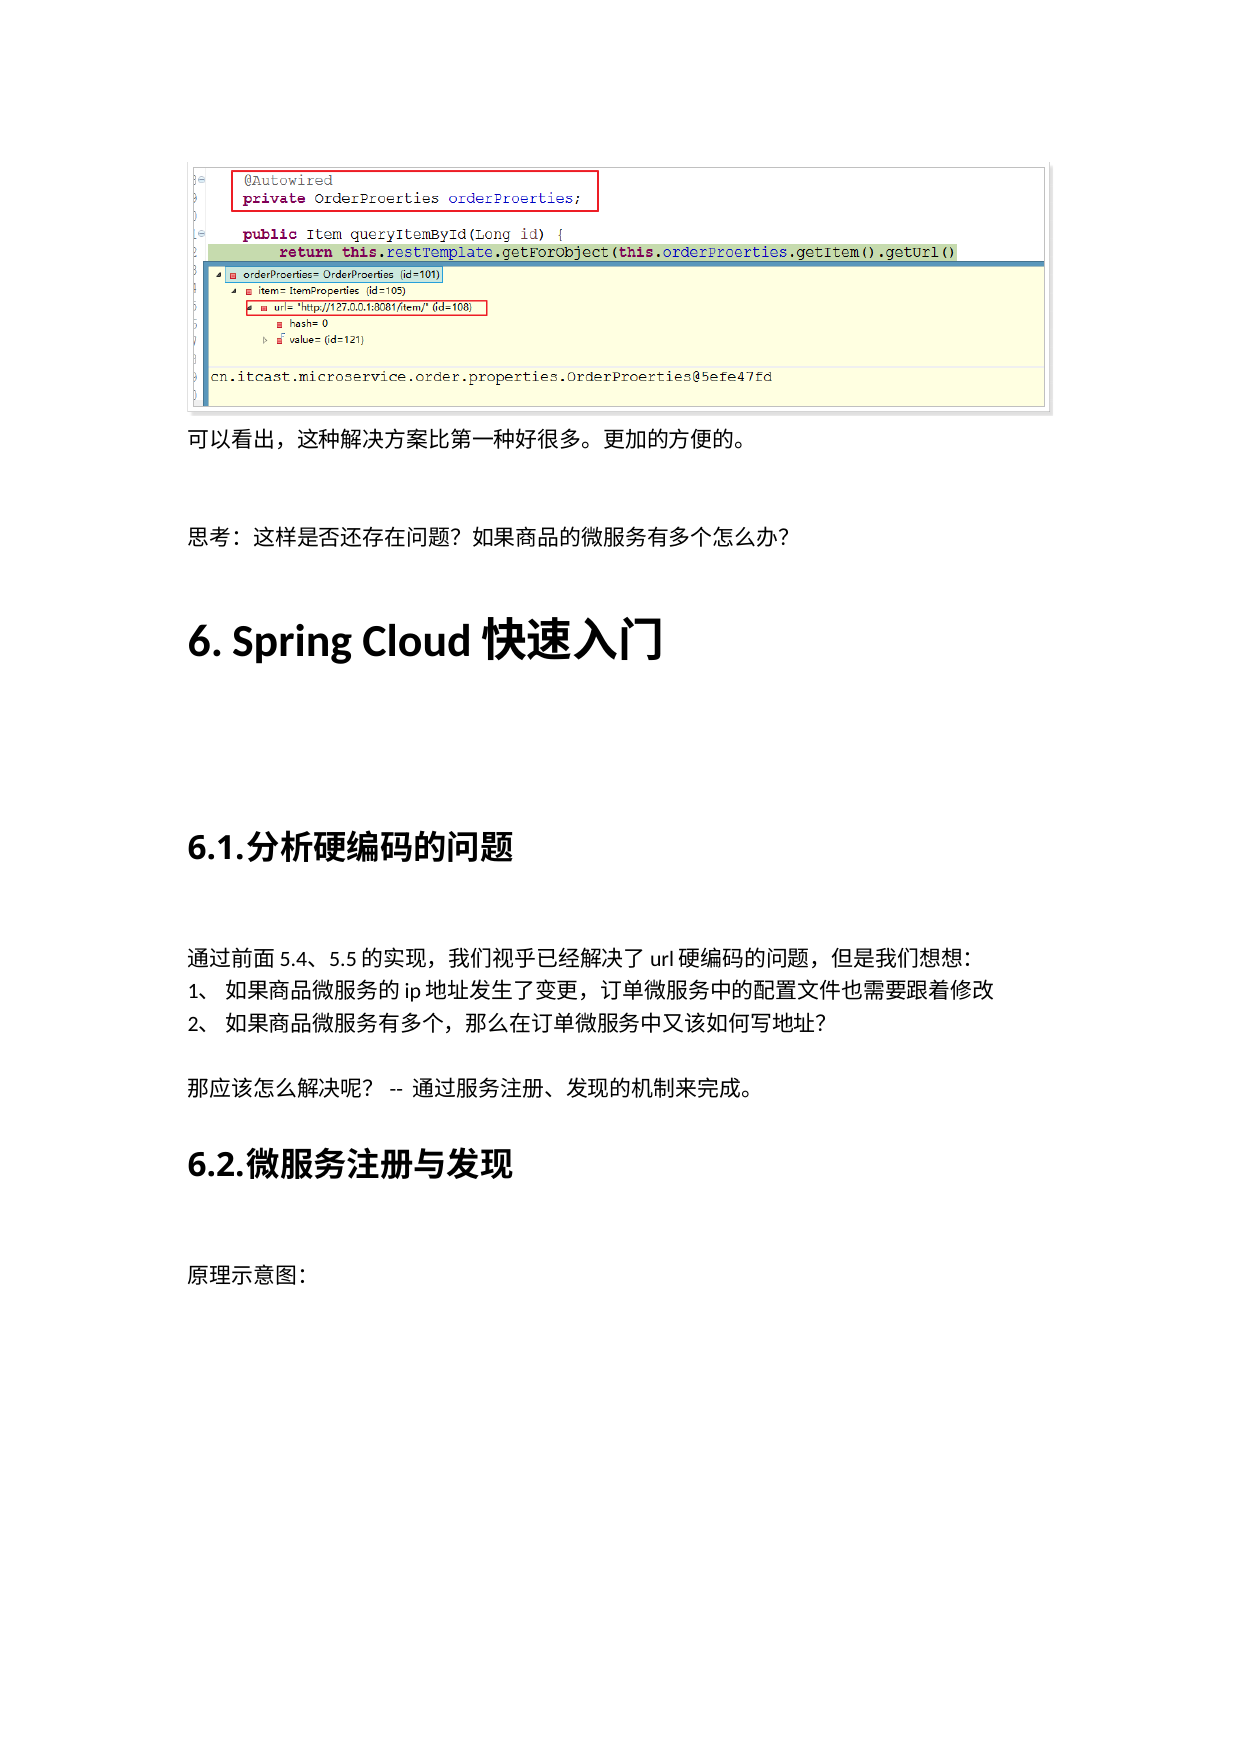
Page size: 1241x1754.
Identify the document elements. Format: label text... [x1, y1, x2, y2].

picture [187, 162, 1054, 416]
text 思考：这样是否还存在问题？如果商品的微服务有多个怎么办？ [187, 519, 1053, 552]
subtitle 微服务注册与发现 [187, 1130, 1053, 1195]
text 那应该怎么解决呢？ -- 通过服务注册、发现的机制来完成。 [187, 1070, 1053, 1103]
text 可以看出，这种解决方案比第一种好很多。更加的方便的。 [187, 422, 1053, 454]
subtitle 分析硬编码的问题 [187, 813, 1053, 878]
text 原理示意图： [187, 1257, 1053, 1290]
list 如果商品微服务的ip地址发生了变更，订单微服务中的配置文件也需要跟着修改 [187, 973, 1053, 1005]
list 如果商品微服务有多个，那么在订单微服务中又该如何写地址？ [187, 1005, 1053, 1038]
subtitle Spring Cloud快速入门 [187, 587, 1053, 685]
text 通过前面5.4、5.5的实现，我们视乎已经解决了url硬编码的问题，但是我们想想： [187, 940, 1053, 973]
